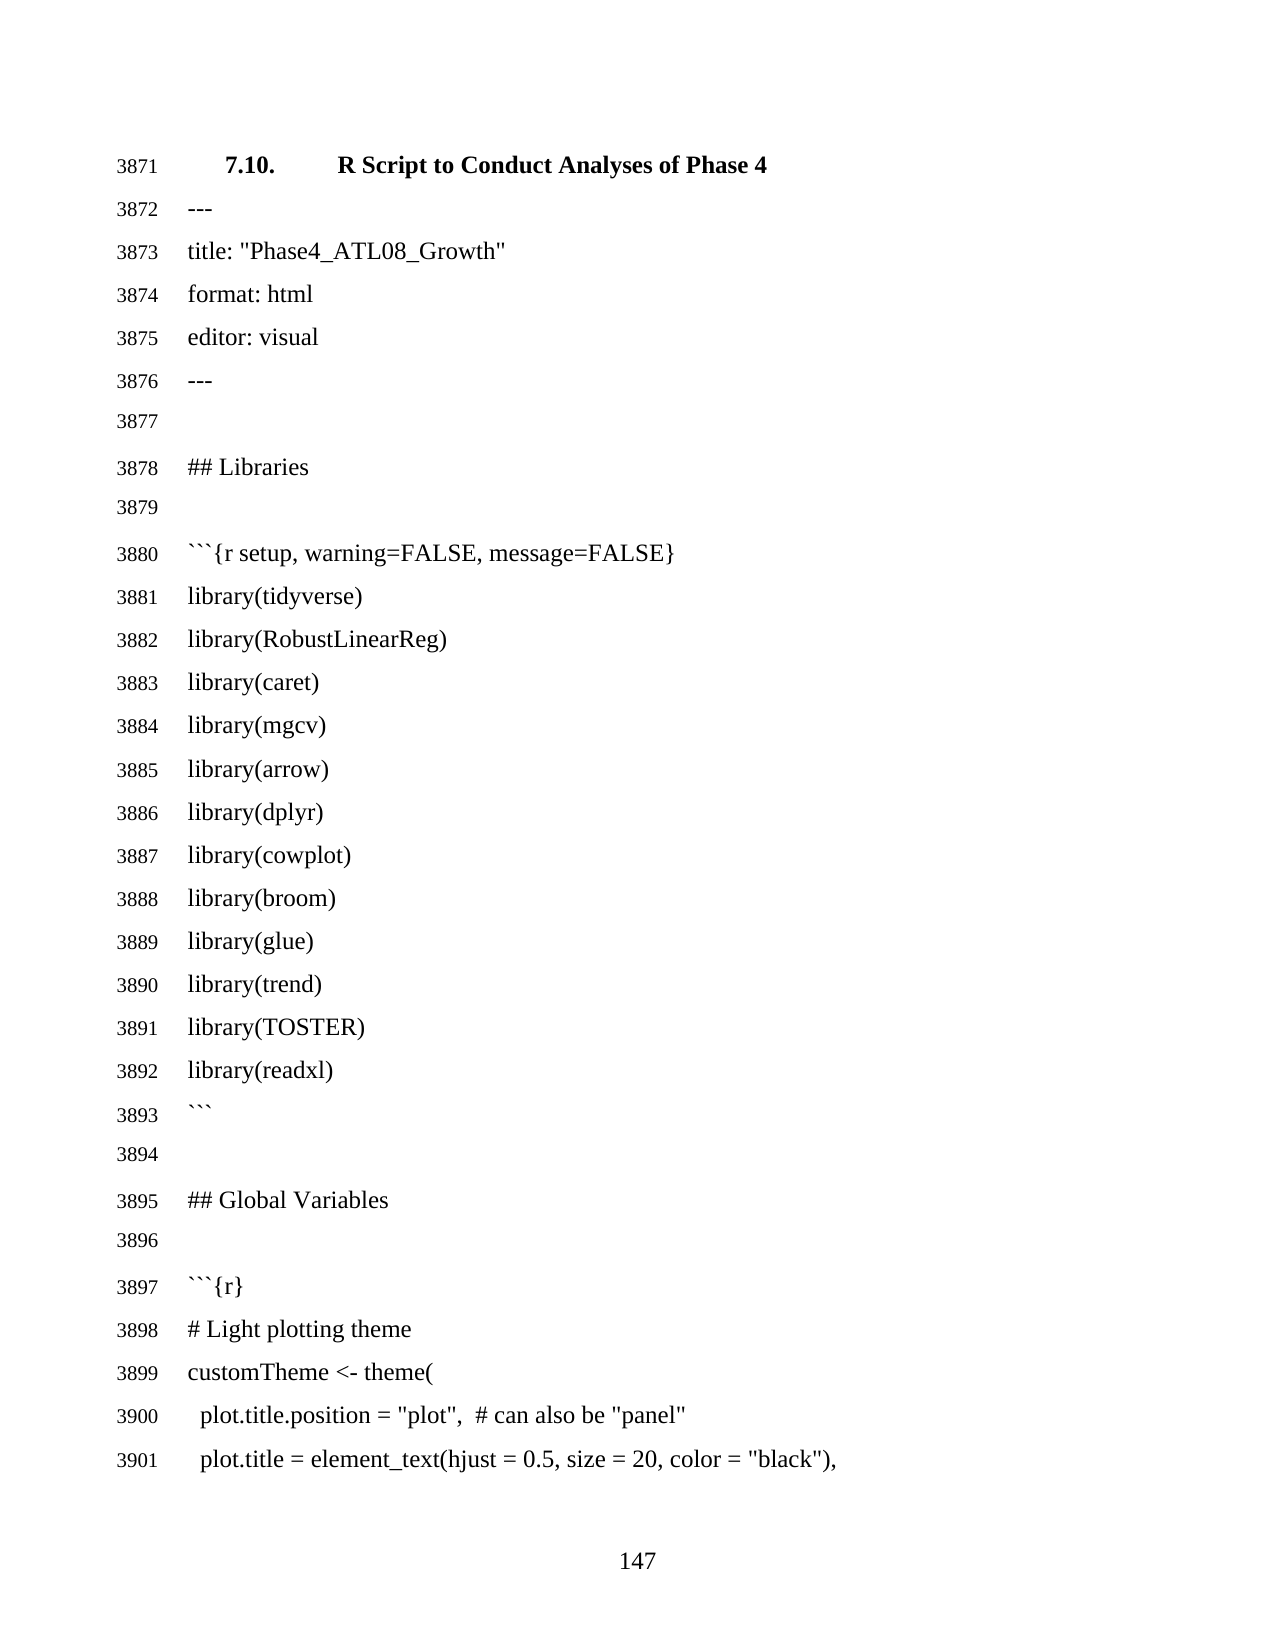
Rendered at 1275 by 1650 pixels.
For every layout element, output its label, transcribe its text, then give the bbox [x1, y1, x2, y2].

text title: "Phase4_ATL08_Growth" [187, 236, 1087, 265]
text library(mgcv) [187, 711, 1087, 739]
text # Light plotting theme [187, 1314, 1087, 1343]
text library(glue) [187, 926, 1087, 955]
list R Script to Conduct Analyses of Phase 4 [225, 150, 1087, 179]
text ```{r setup, warning=FALSE, message=FALSE} [187, 538, 1087, 567]
text ## Libraries [187, 452, 1087, 481]
text library(trend) [187, 969, 1087, 998]
text format: html [187, 279, 1087, 308]
text library(dplyr) [187, 797, 1087, 826]
text plot.title = element_text(hjust = 0.5, size = 20, color = "black"), [187, 1444, 1087, 1472]
text ```{r} [187, 1271, 1087, 1300]
text library(tidyverse) [187, 581, 1087, 610]
text library(TOSTER) [187, 1012, 1087, 1041]
text editor: visual [187, 322, 1087, 351]
text library(caret) [187, 667, 1087, 696]
text customTheme <- theme( [187, 1357, 1087, 1386]
text library(RobustLinearReg) [187, 624, 1087, 653]
text ## Global Variables [187, 1185, 1087, 1214]
text --- [187, 193, 1087, 222]
text library(broom) [187, 883, 1087, 912]
text library(readxl) [187, 1056, 1087, 1084]
text library(cowplot) [187, 840, 1087, 869]
text plot.title.position = "plot", # can also be "panel" [187, 1401, 1087, 1429]
text --- [187, 366, 1087, 394]
text ``` [187, 1099, 1087, 1127]
text library(arrow) [187, 754, 1087, 782]
